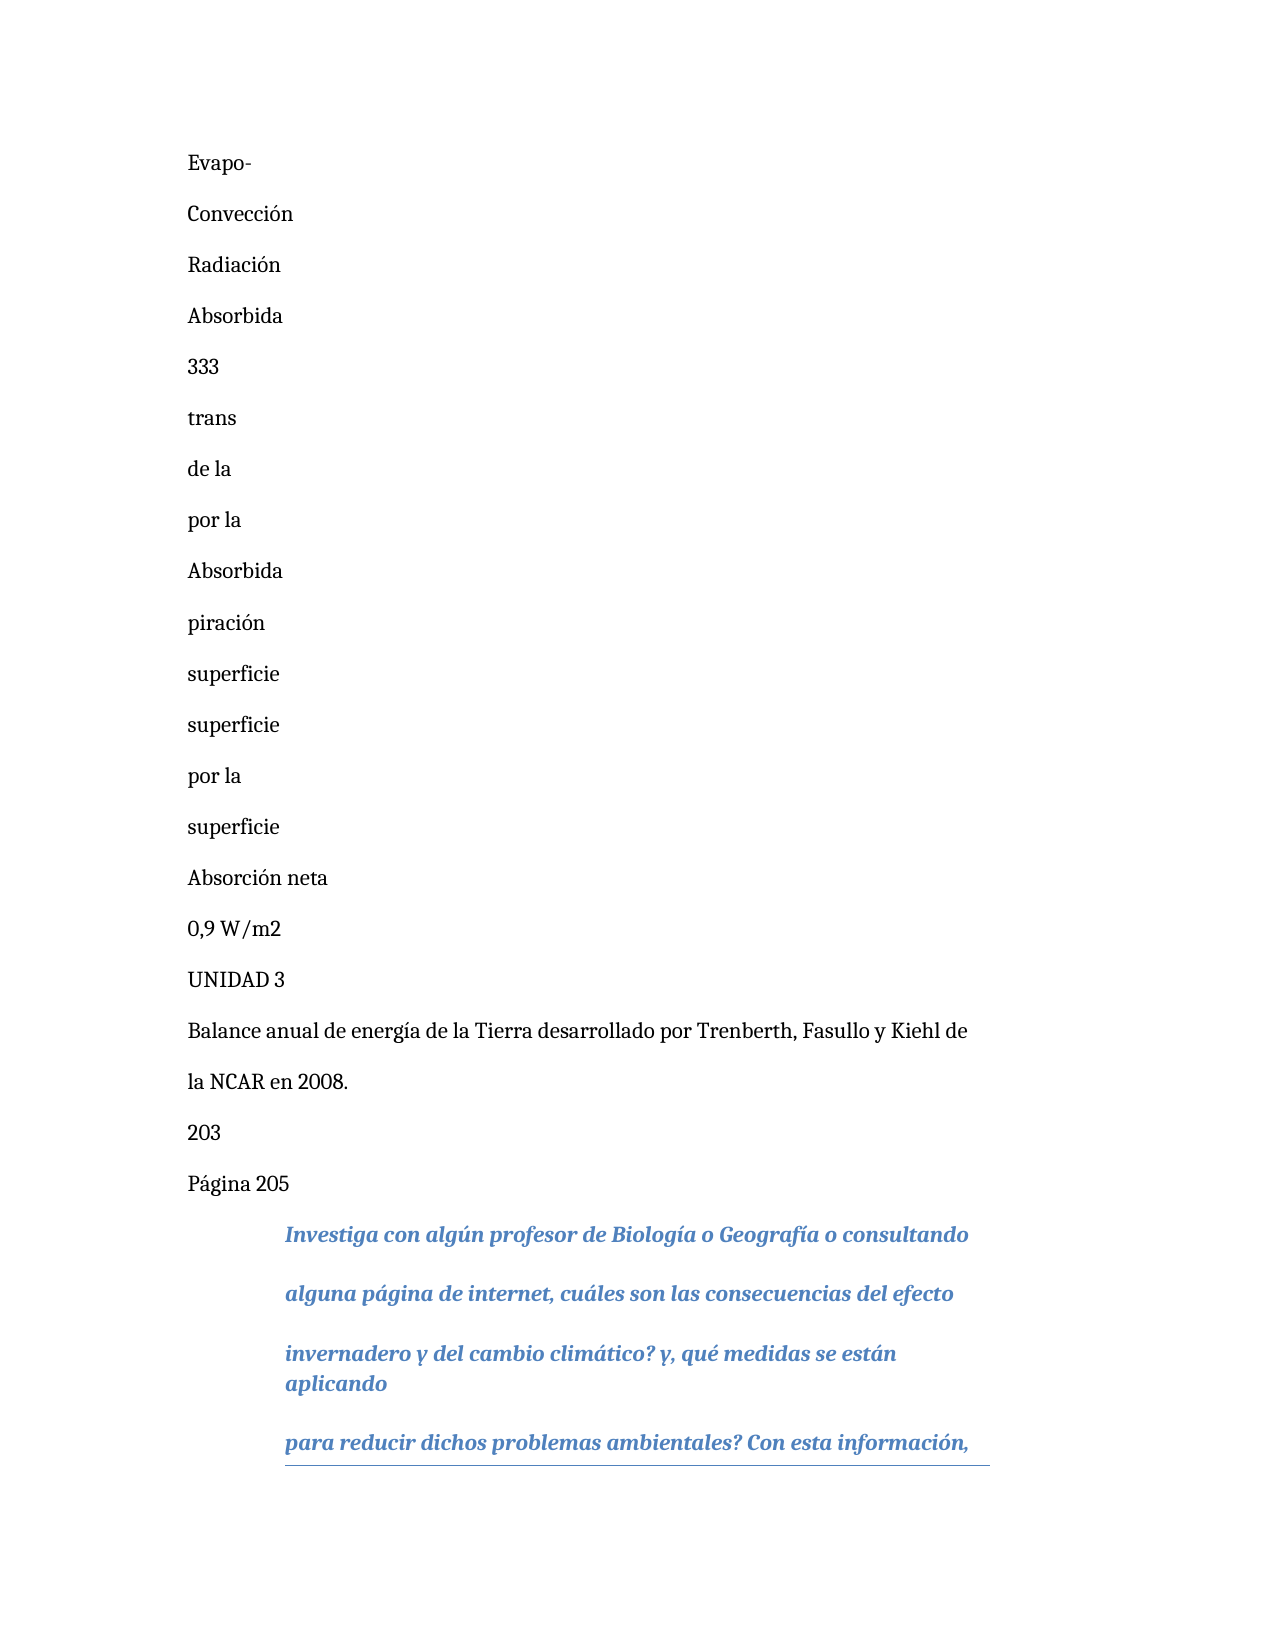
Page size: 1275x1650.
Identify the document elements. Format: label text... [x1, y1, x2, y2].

text invernadero y del cambio climático? y, qué medidas se están aplicando [285, 1341, 990, 1397]
text Investiga con algún profesor de Biología o Geografía o consultando [285, 1222, 990, 1248]
text de la [187, 456, 1087, 483]
text alguna página de internet, cuáles son las consecuencias del efecto [285, 1281, 990, 1308]
text superficie [187, 660, 1087, 687]
text por la [187, 762, 1087, 789]
text Evapo- [187, 150, 1087, 176]
text Absorción neta [187, 864, 1087, 891]
text Radiación [187, 252, 1087, 278]
text Absorbida [187, 303, 1087, 329]
text 203 [187, 1120, 1087, 1146]
text Absorbida [187, 558, 1087, 585]
text 0,9 W/m2 [187, 916, 1087, 942]
text para reducir dichos problemas ambientales? Con esta información, [285, 1430, 990, 1465]
text Página 205 [187, 1171, 1087, 1197]
text Balance anual de energía de la Tierra desarrollado por Trenberth, Fasullo y Kiehl de [187, 1018, 1087, 1044]
text 333 [187, 354, 1087, 381]
text superficie [187, 813, 1087, 840]
text por la [187, 507, 1087, 534]
text trans [187, 405, 1087, 432]
text Convección [187, 201, 1087, 227]
text UNIDAD 3 [187, 967, 1087, 993]
text piración [187, 609, 1087, 636]
text superficie [187, 711, 1087, 738]
text la NCAR en 2008. [187, 1069, 1087, 1095]
